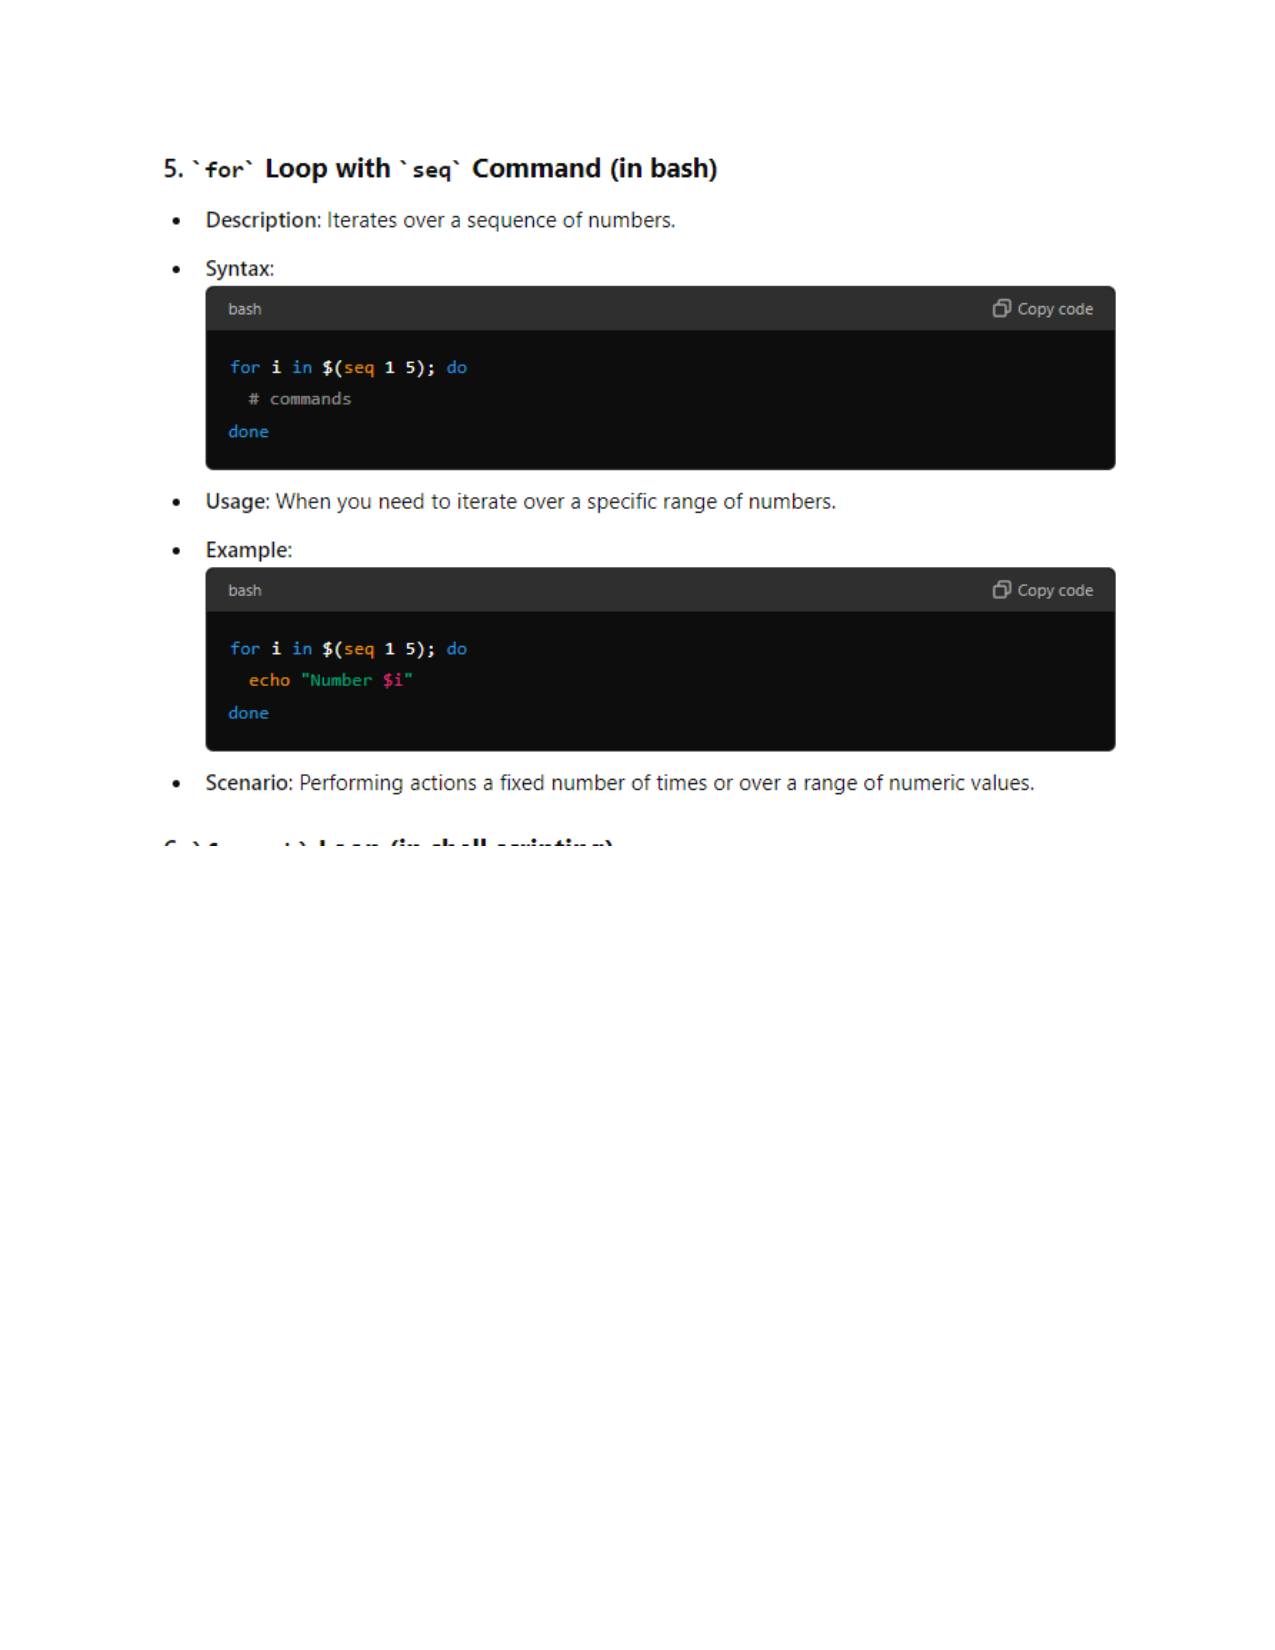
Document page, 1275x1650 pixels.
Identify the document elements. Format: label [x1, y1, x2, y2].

picture [150, 150, 1125, 846]
